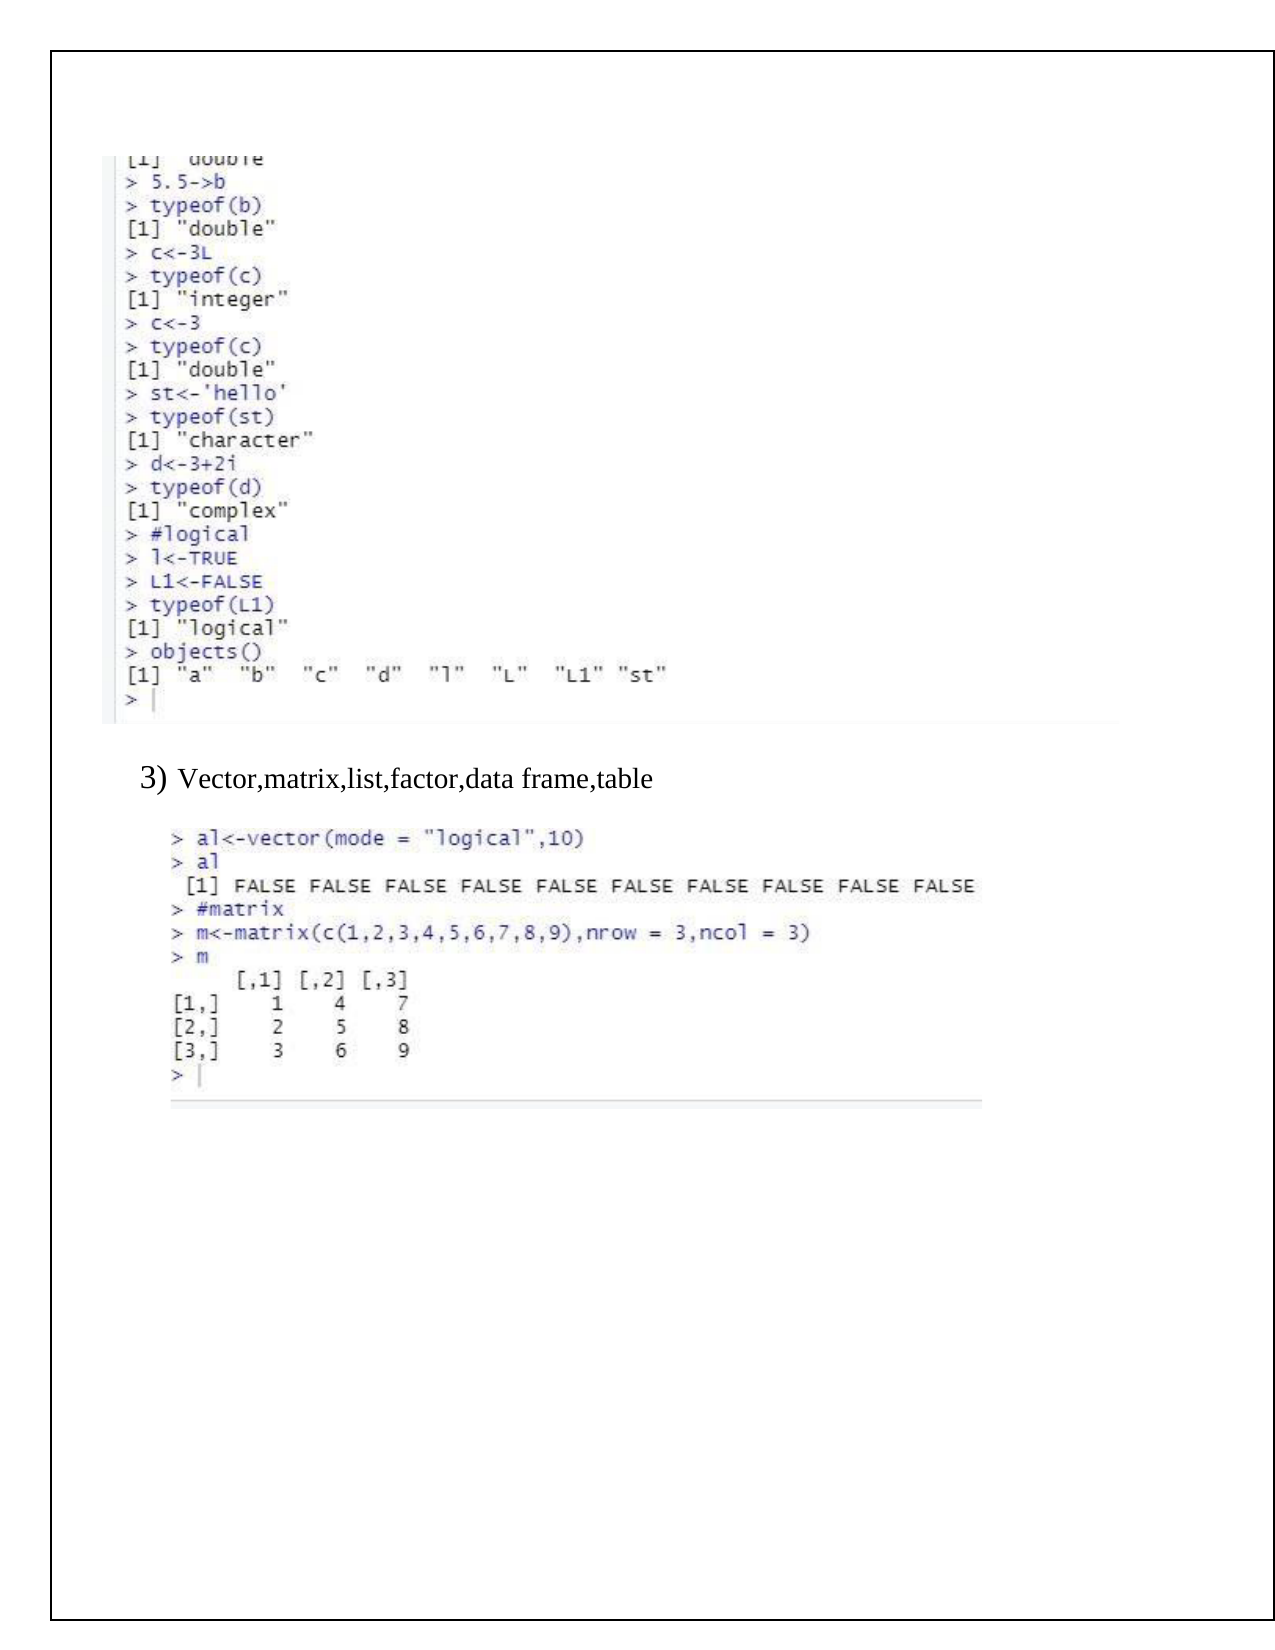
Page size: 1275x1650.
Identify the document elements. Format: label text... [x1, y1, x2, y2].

list Vector,matrix,list,factor,data frame,table [139, 757, 1273, 795]
